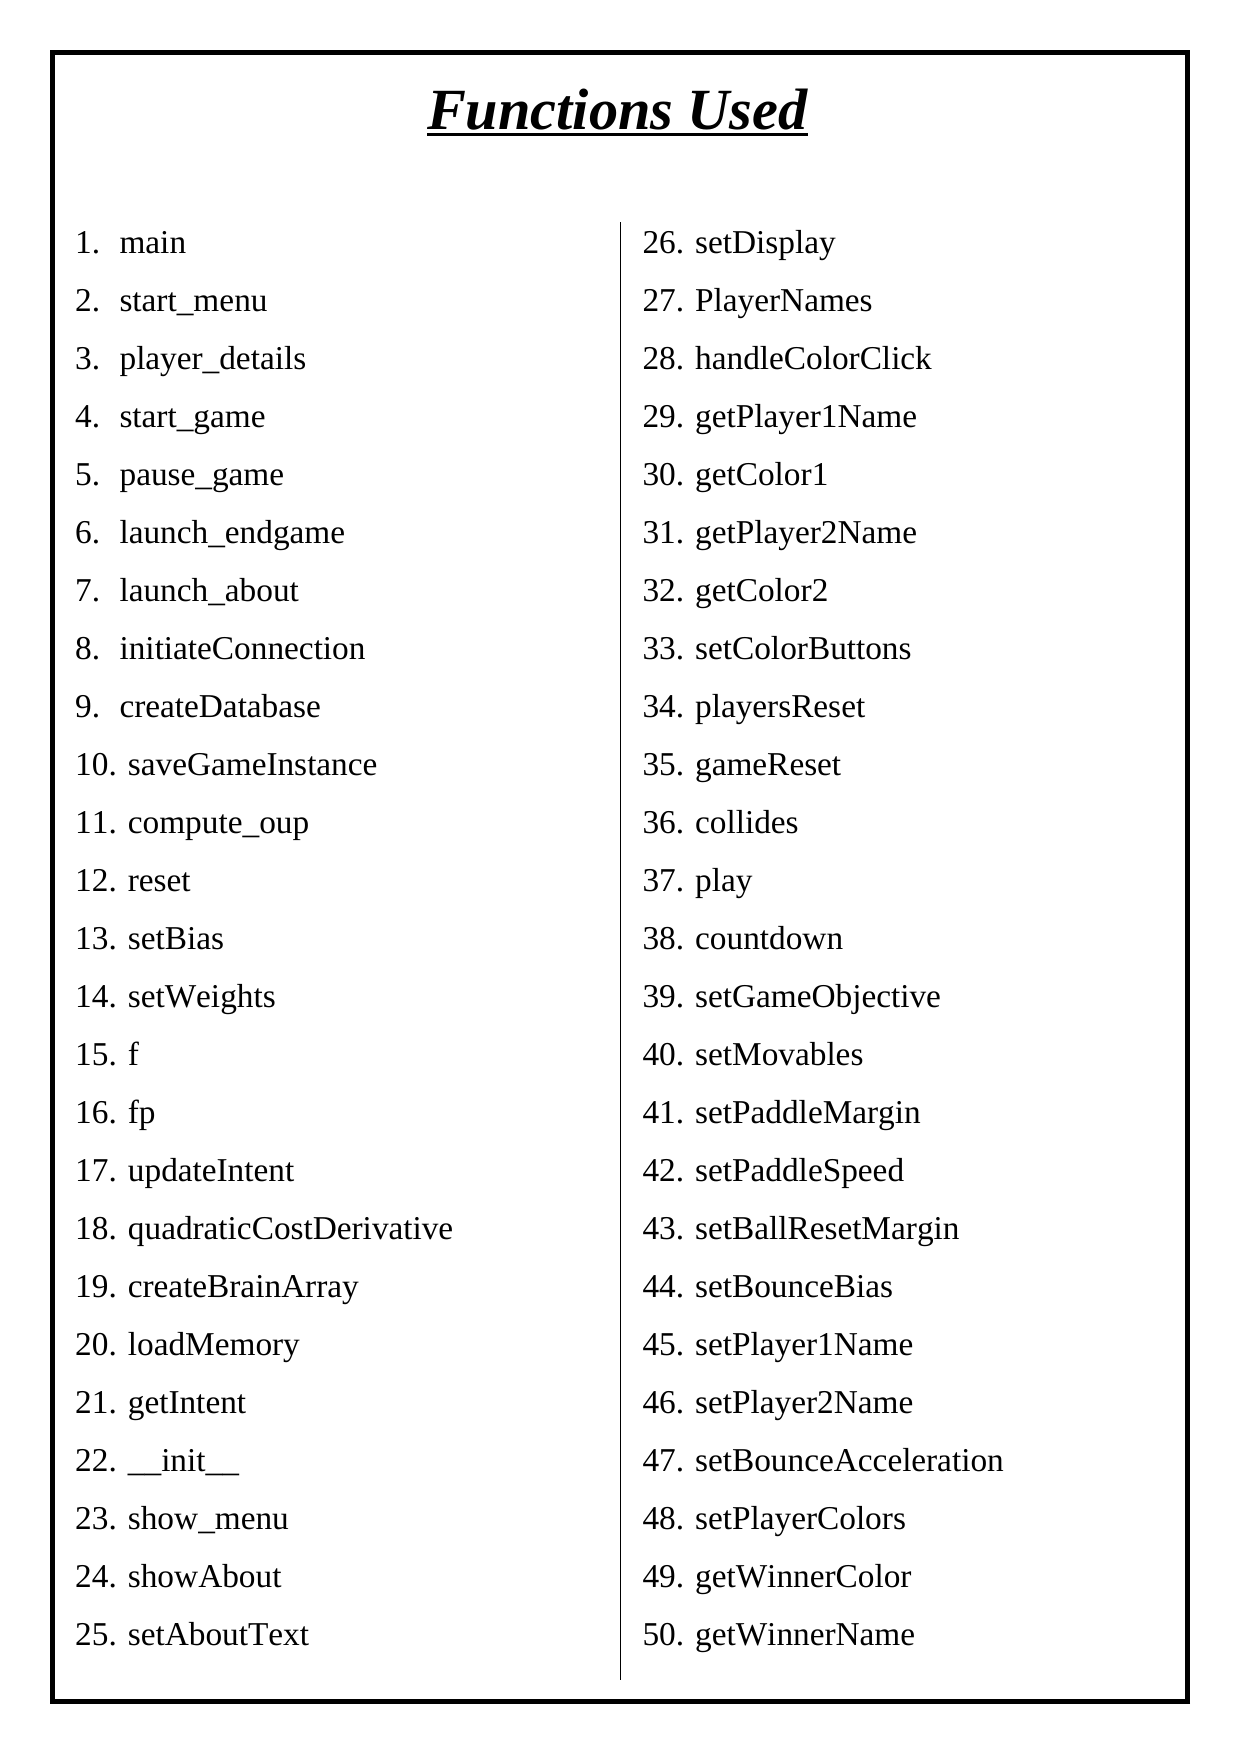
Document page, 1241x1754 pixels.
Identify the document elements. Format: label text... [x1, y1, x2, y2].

list play [642, 860, 1165, 899]
list PlayerNames [642, 280, 1165, 318]
list player_details [75, 338, 598, 376]
list pause_game [75, 454, 598, 492]
list show_menu [75, 1498, 598, 1537]
list setPaddleSpeed [642, 1150, 1165, 1189]
list countdown [642, 918, 1165, 957]
list main [75, 222, 598, 260]
text Functions Used [75, 75, 1165, 142]
list initiateConnection [75, 628, 598, 667]
list collides [642, 802, 1165, 841]
list f [75, 1034, 598, 1073]
list createBrainArray [75, 1266, 598, 1305]
list setPlayerColors [642, 1498, 1165, 1537]
list setBallResetMargin [642, 1208, 1165, 1247]
list playersReset [642, 686, 1165, 724]
list saveGameInstance [75, 744, 598, 783]
list setBounceBias [642, 1266, 1165, 1305]
list setPlayer1Name [642, 1324, 1165, 1363]
list start_menu [75, 280, 598, 318]
list setMovables [642, 1034, 1165, 1073]
list getColor2 [642, 570, 1165, 608]
list reset [75, 860, 598, 899]
list setAboutText [75, 1614, 598, 1653]
list compute_oup [75, 802, 598, 841]
list getIntent [75, 1382, 598, 1421]
list launch_about [75, 570, 598, 608]
list createDatabase [75, 686, 598, 724]
list start_game [75, 396, 598, 434]
list setPaddleMargin [642, 1092, 1165, 1131]
list getPlayer2Name [642, 512, 1165, 551]
list setWeights [75, 976, 598, 1015]
list __init__ [75, 1441, 598, 1479]
list fp [75, 1092, 598, 1131]
list setGameObjective [642, 976, 1165, 1015]
list setDisplay [642, 222, 1165, 260]
list setColorButtons [642, 628, 1165, 667]
list setBounceAcceleration [642, 1441, 1165, 1479]
list quadraticCostDerivative [75, 1208, 598, 1247]
list setPlayer2Name [642, 1382, 1165, 1421]
list showAbout [75, 1557, 598, 1595]
list updateIntent [75, 1150, 598, 1189]
list getColor1 [642, 454, 1165, 492]
list gameReset [642, 744, 1165, 783]
list handleColorClick [642, 338, 1165, 376]
list loadMemory [75, 1324, 598, 1363]
list launch_endgame [75, 512, 598, 551]
list setBias [75, 918, 598, 957]
list getPlayer1Name [642, 396, 1165, 434]
list getWinnerName [642, 1614, 1165, 1653]
list getWinnerColor [642, 1557, 1165, 1595]
